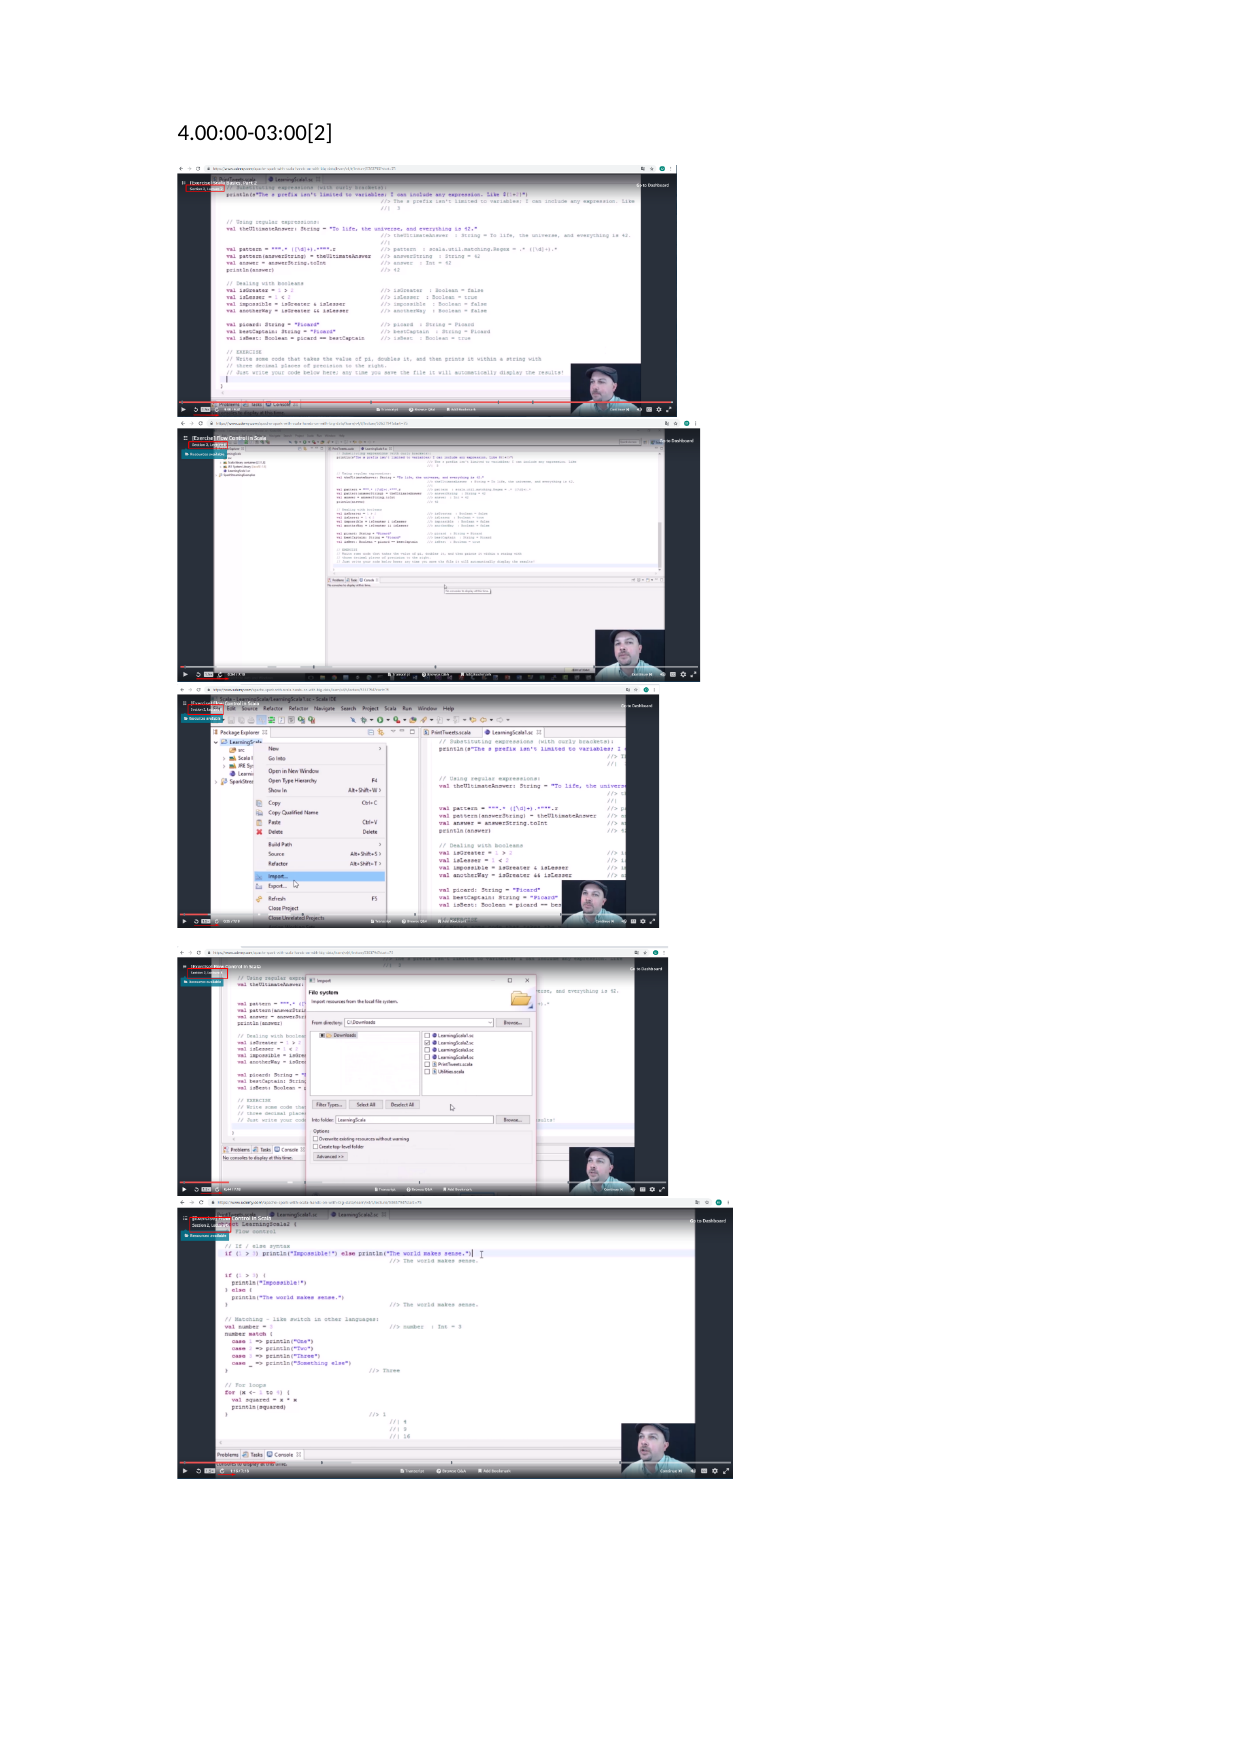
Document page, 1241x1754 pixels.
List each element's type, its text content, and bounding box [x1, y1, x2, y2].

picture [177, 946, 669, 1196]
text 4.00:00-03:00[2] [177, 118, 1152, 146]
picture [177, 165, 677, 417]
picture [177, 419, 701, 682]
picture [177, 684, 660, 928]
picture [177, 1197, 733, 1479]
